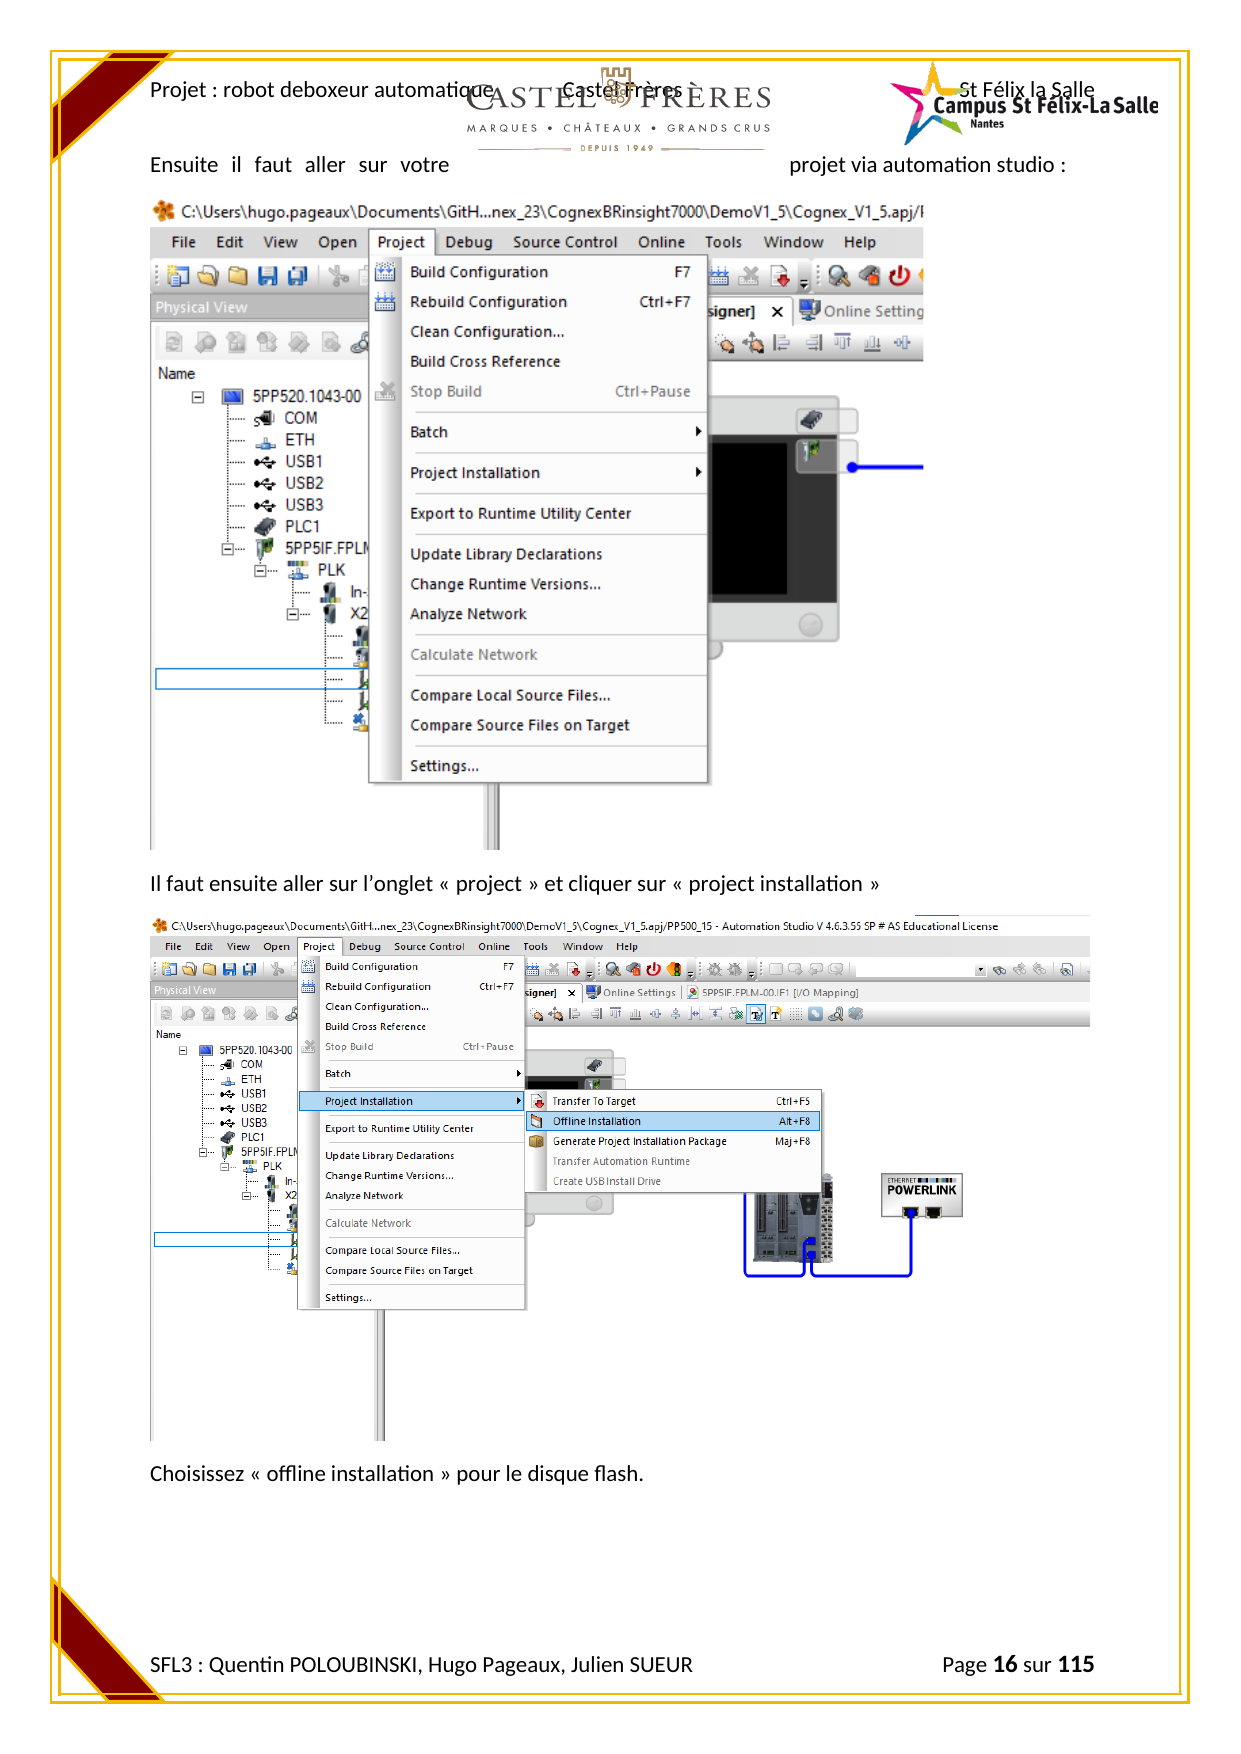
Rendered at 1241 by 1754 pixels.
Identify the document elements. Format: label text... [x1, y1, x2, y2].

text Ensuite il faut aller sur votre projet via automation studio : [150, 150, 1090, 178]
picture [150, 196, 924, 850]
text Il faut ensuite aller sur l’onglet « project » et cliquer sur « project installation » [150, 869, 1090, 897]
picture [460, 59, 773, 157]
text Choisissez « offline installation » pour le disque flash. [150, 1459, 1090, 1487]
picture [889, 60, 1158, 145]
picture [150, 915, 1091, 1441]
